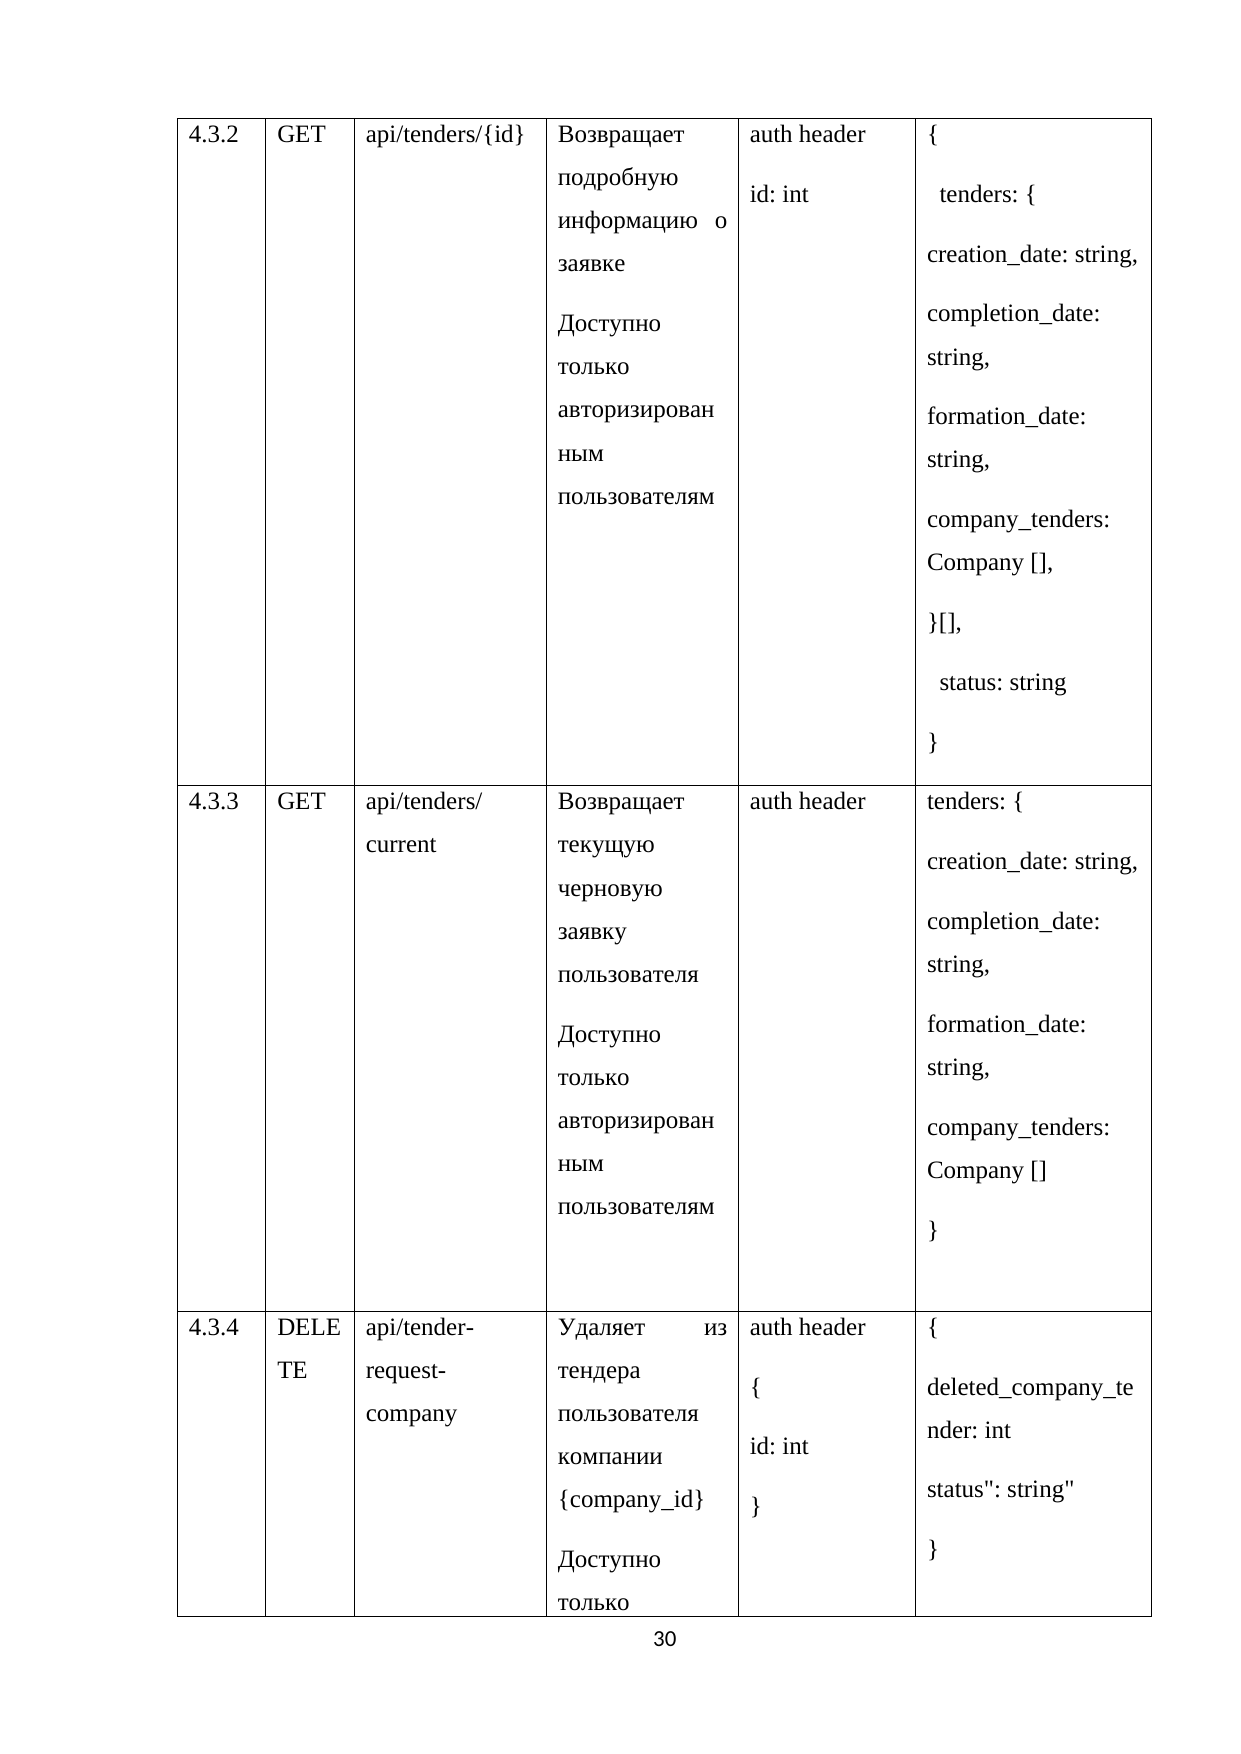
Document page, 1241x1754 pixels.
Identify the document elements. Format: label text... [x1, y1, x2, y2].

table_cell Возвращает подробную информацию о заявке Доступно только авторизированным пользователям [547, 119, 738, 785]
table_cell 4.3.4 [178, 1312, 265, 1616]
table_cell auth header id: int [739, 119, 915, 785]
table_cell Возвращает текущую черновую заявку пользователя Доступно только авторизированным пользователям [547, 786, 738, 1311]
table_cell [916, 1312, 1151, 1616]
table_cell tenders: { creation_date: string, completion_date: string, formation_date: string, company_tenders: Company [] } [916, 786, 1151, 1311]
table_cell 4.3.3 [178, 786, 265, 1311]
table_cell auth header [739, 786, 915, 1311]
table_cell { tenders: { creation_date: string, completion_date: string, formation_date: string, company_tenders: Company [], }[], status: string } [916, 119, 1151, 785]
table_cell api/tenders/current [355, 786, 546, 1311]
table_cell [547, 1312, 738, 1616]
table_cell GET [266, 786, 354, 1311]
table_cell 4.3.2 [178, 119, 265, 785]
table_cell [739, 1312, 915, 1616]
table_cell DELETE [266, 1312, 354, 1616]
table_cell GET [266, 119, 354, 785]
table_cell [355, 1312, 546, 1616]
table_cell api/tenders/{id} [355, 119, 546, 785]
